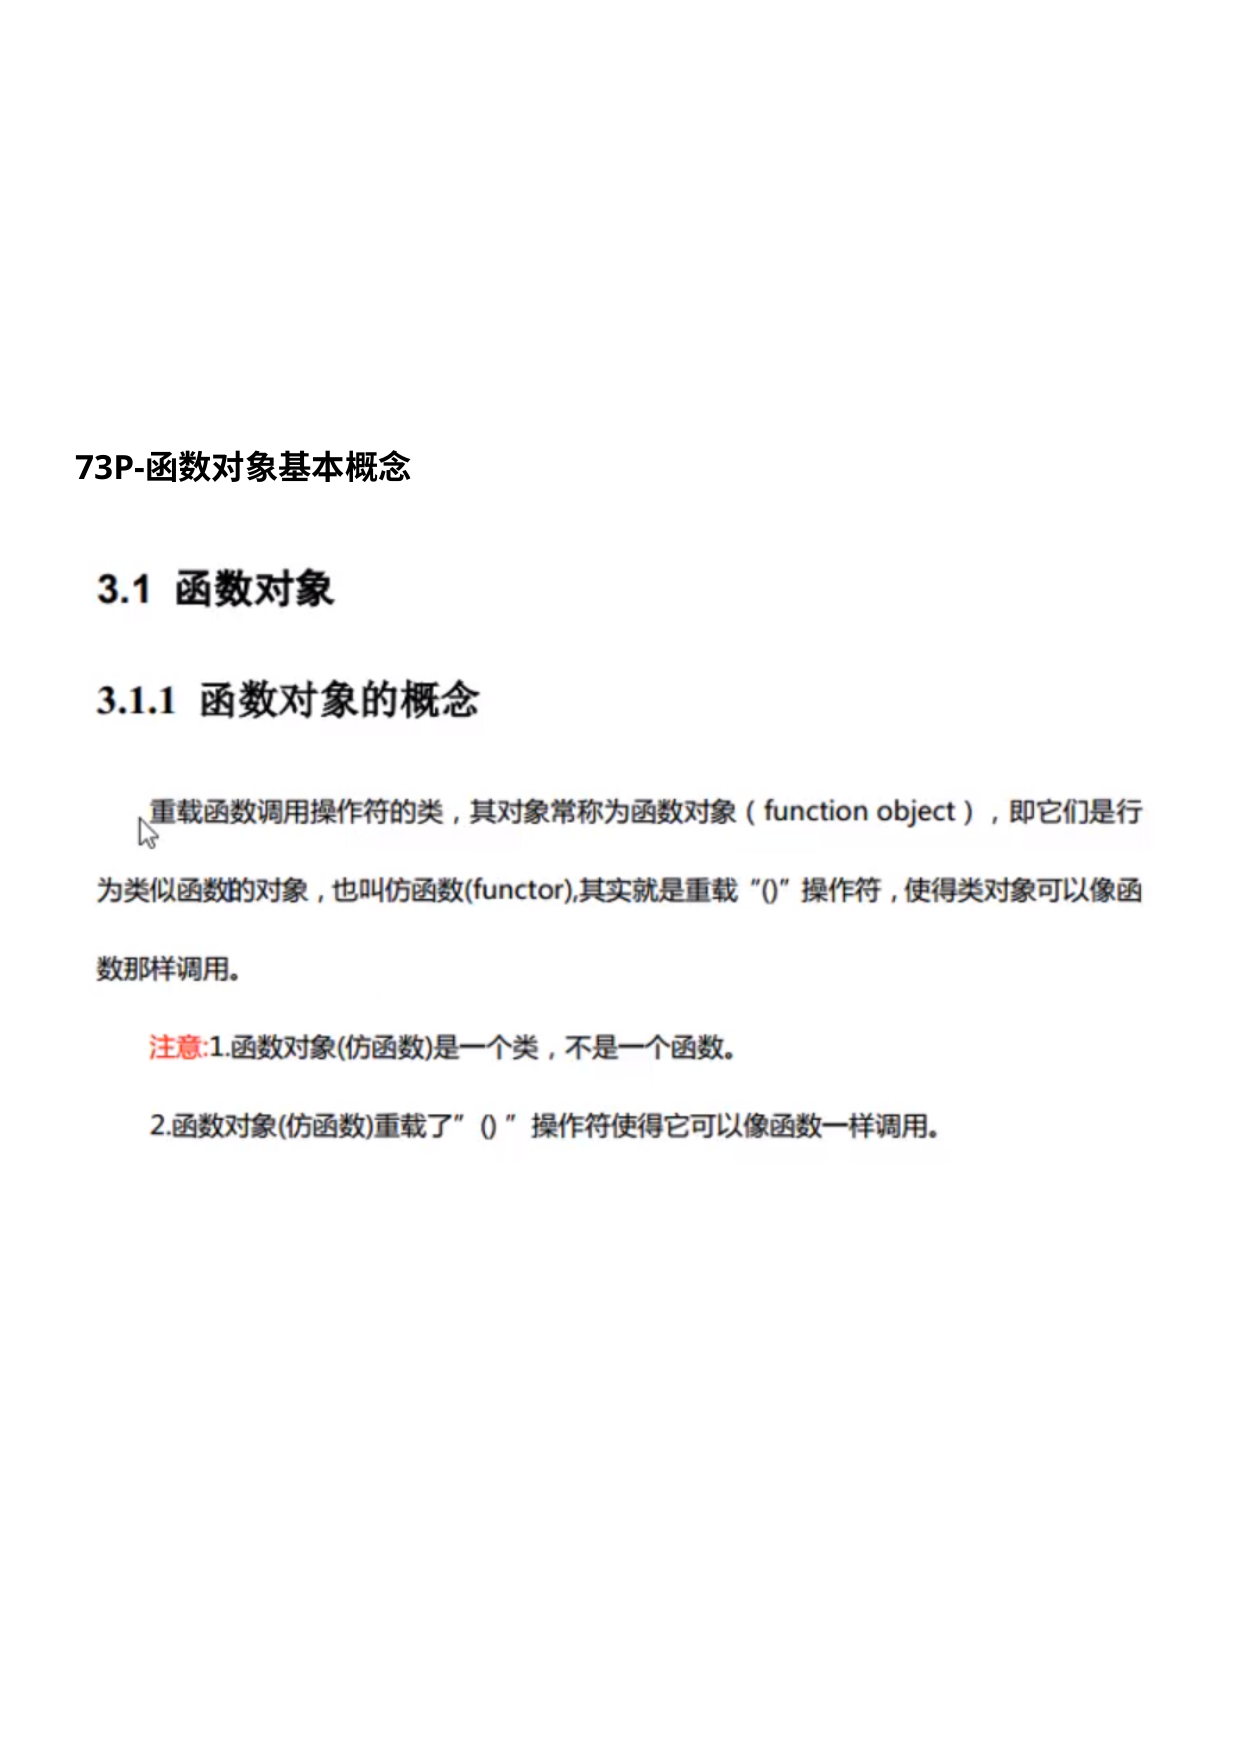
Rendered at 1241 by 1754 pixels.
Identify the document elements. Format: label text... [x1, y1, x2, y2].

picture [75, 560, 1166, 1164]
subtitle 73P-函数对象基本概念 [75, 433, 1165, 498]
